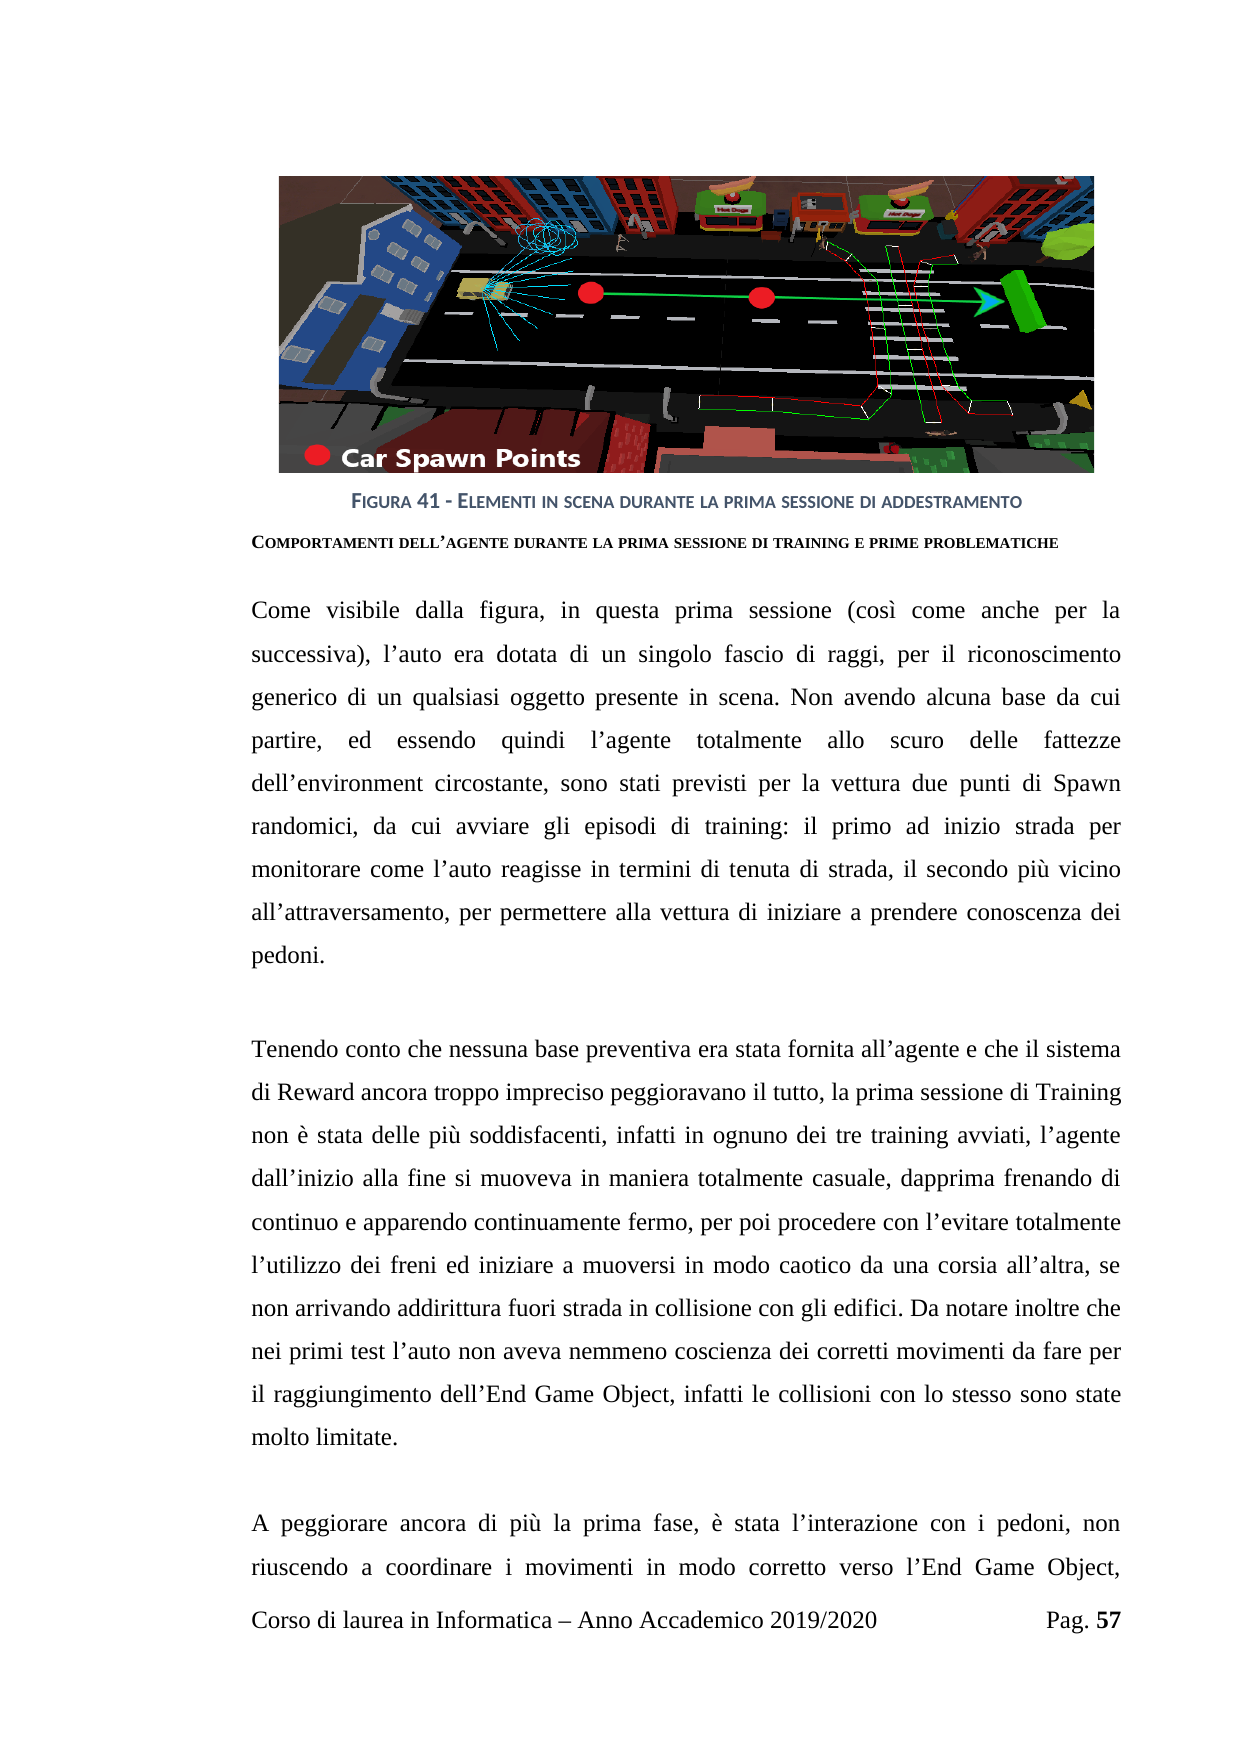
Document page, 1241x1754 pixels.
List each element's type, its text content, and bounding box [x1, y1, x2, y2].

text Comportamenti dell’agente durante la prima sessione di training e prime problematiche [251, 531, 1122, 553]
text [251, 1508, 1122, 1580]
text Figura 41 - Elementi in scena durante la prima sessione di addestramento [251, 486, 1122, 514]
text Tenendo conto che nessuna base preventiva era stata fornita all’agente e che il sistema di Reward ancora troppo impreciso peggioravano il tutto, la prima sessione di Training non è stata delle più soddisfacenti, infatti in ognuno dei tre training avviati, l’agente dall’inizio alla fine si muoveva in maniera totalmente casuale, dapprima frenando di continuo e apparendo continuamente fermo, per poi procedere con l’evitare totalmente l’utilizzo dei freni ed iniziare a muoversi in modo caotico da una corsia all’altra, se non arrivando addirittura fuori strada in collisione con gli edifici. Da notare inoltre che nei primi test l’auto non aveva nemmeno coscienza dei corretti movimenti da fare per il raggiungimento dell’End Game Object, infatti le collisioni con lo stesso sono state molto limitate. [251, 1034, 1122, 1451]
picture [278, 176, 1095, 473]
text Come visibile dalla figura, in questa prima sessione (così come anche per la successiva), l’auto era dotata di un singolo fascio di raggi, per il riconoscimento generico di un qualsiasi oggetto presente in scena. Non avendo alcuna base da cui partire, ed essendo quindi l’agente totalmente allo scuro delle fattezze dell’environment circostante, sono stati previsti per la vettura due punti di Spawn randomici, da cui avviare gli episodi di training: il primo ad inizio strada per monitorare come l’auto reagisse in termini di tenuta di strada, il secondo più vicino all’attraversamento, per permettere alla vettura di iniziare a prendere conoscenza dei pedoni. [251, 596, 1122, 969]
